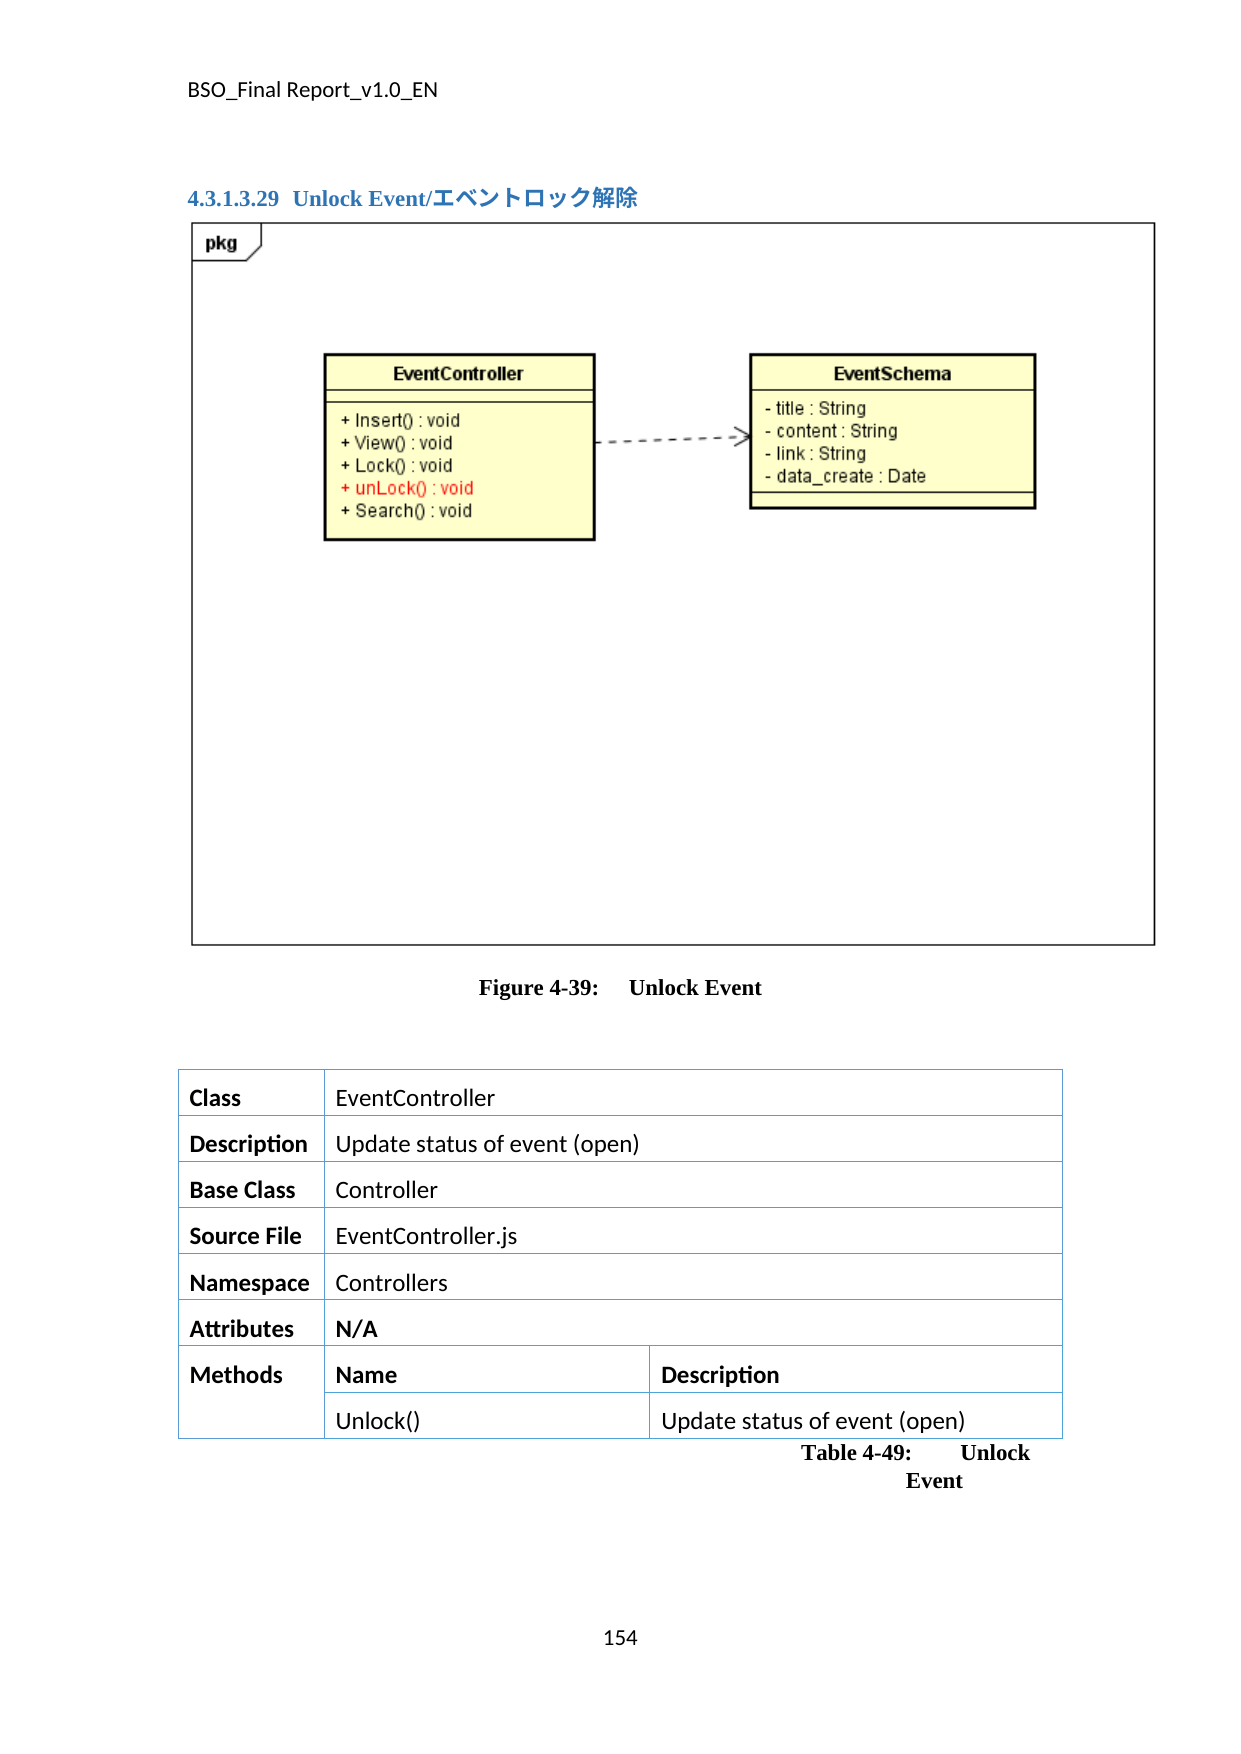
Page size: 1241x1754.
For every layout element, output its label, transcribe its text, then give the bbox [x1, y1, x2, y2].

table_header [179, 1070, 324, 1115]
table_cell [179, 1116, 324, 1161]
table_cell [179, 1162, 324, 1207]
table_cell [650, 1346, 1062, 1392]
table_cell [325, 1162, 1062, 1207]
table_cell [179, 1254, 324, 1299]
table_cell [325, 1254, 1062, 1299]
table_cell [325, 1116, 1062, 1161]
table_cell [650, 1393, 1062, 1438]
text Unlock Event [778, 1439, 1053, 1493]
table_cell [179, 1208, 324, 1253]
text Unlock Event [187, 974, 1053, 1000]
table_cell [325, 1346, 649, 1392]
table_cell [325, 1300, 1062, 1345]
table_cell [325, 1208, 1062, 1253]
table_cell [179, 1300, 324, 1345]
subtitle Unlock Event/エベントロック解除 [187, 180, 1053, 213]
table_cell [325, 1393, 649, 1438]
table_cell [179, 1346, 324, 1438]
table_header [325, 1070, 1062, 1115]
picture [187, 215, 1163, 955]
